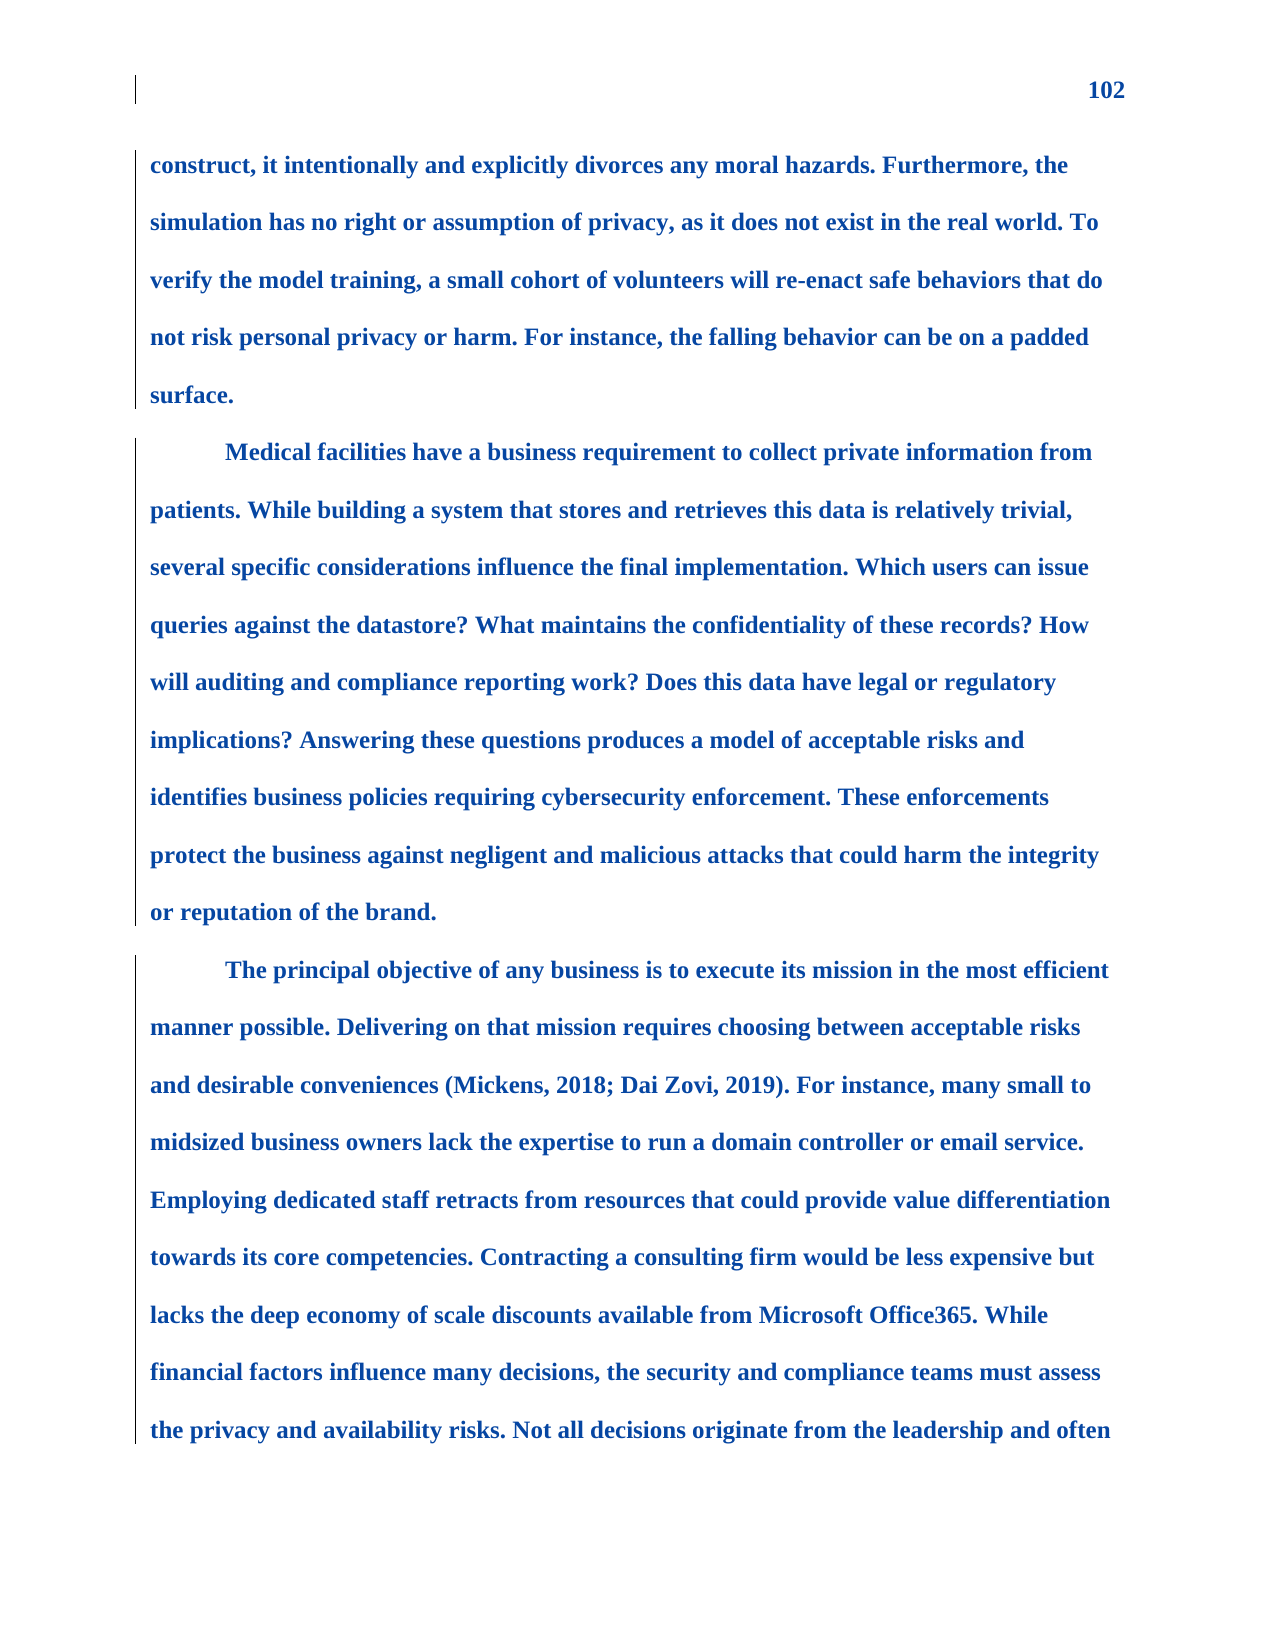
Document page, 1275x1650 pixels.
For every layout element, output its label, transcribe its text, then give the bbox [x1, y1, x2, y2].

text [150, 955, 1125, 1444]
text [150, 150, 1125, 409]
text Medical facilities have a business requirement to collect private information from patients. While building a system that stores and retrieves this data is relatively trivial, several specific considerations influence the final implementation. Which users can issue queries against the datastore? What maintains the confidentiality of these records? How will auditing and compliance reporting work? Does this data have legal or regulatory implications? Answering these questions produces a model of acceptable risks and identifies business policies requiring cybersecurity enforcement. These enforcements protect the business against negligent and malicious attacks that could harm the integrity or reputation of the brand. [150, 437, 1125, 926]
